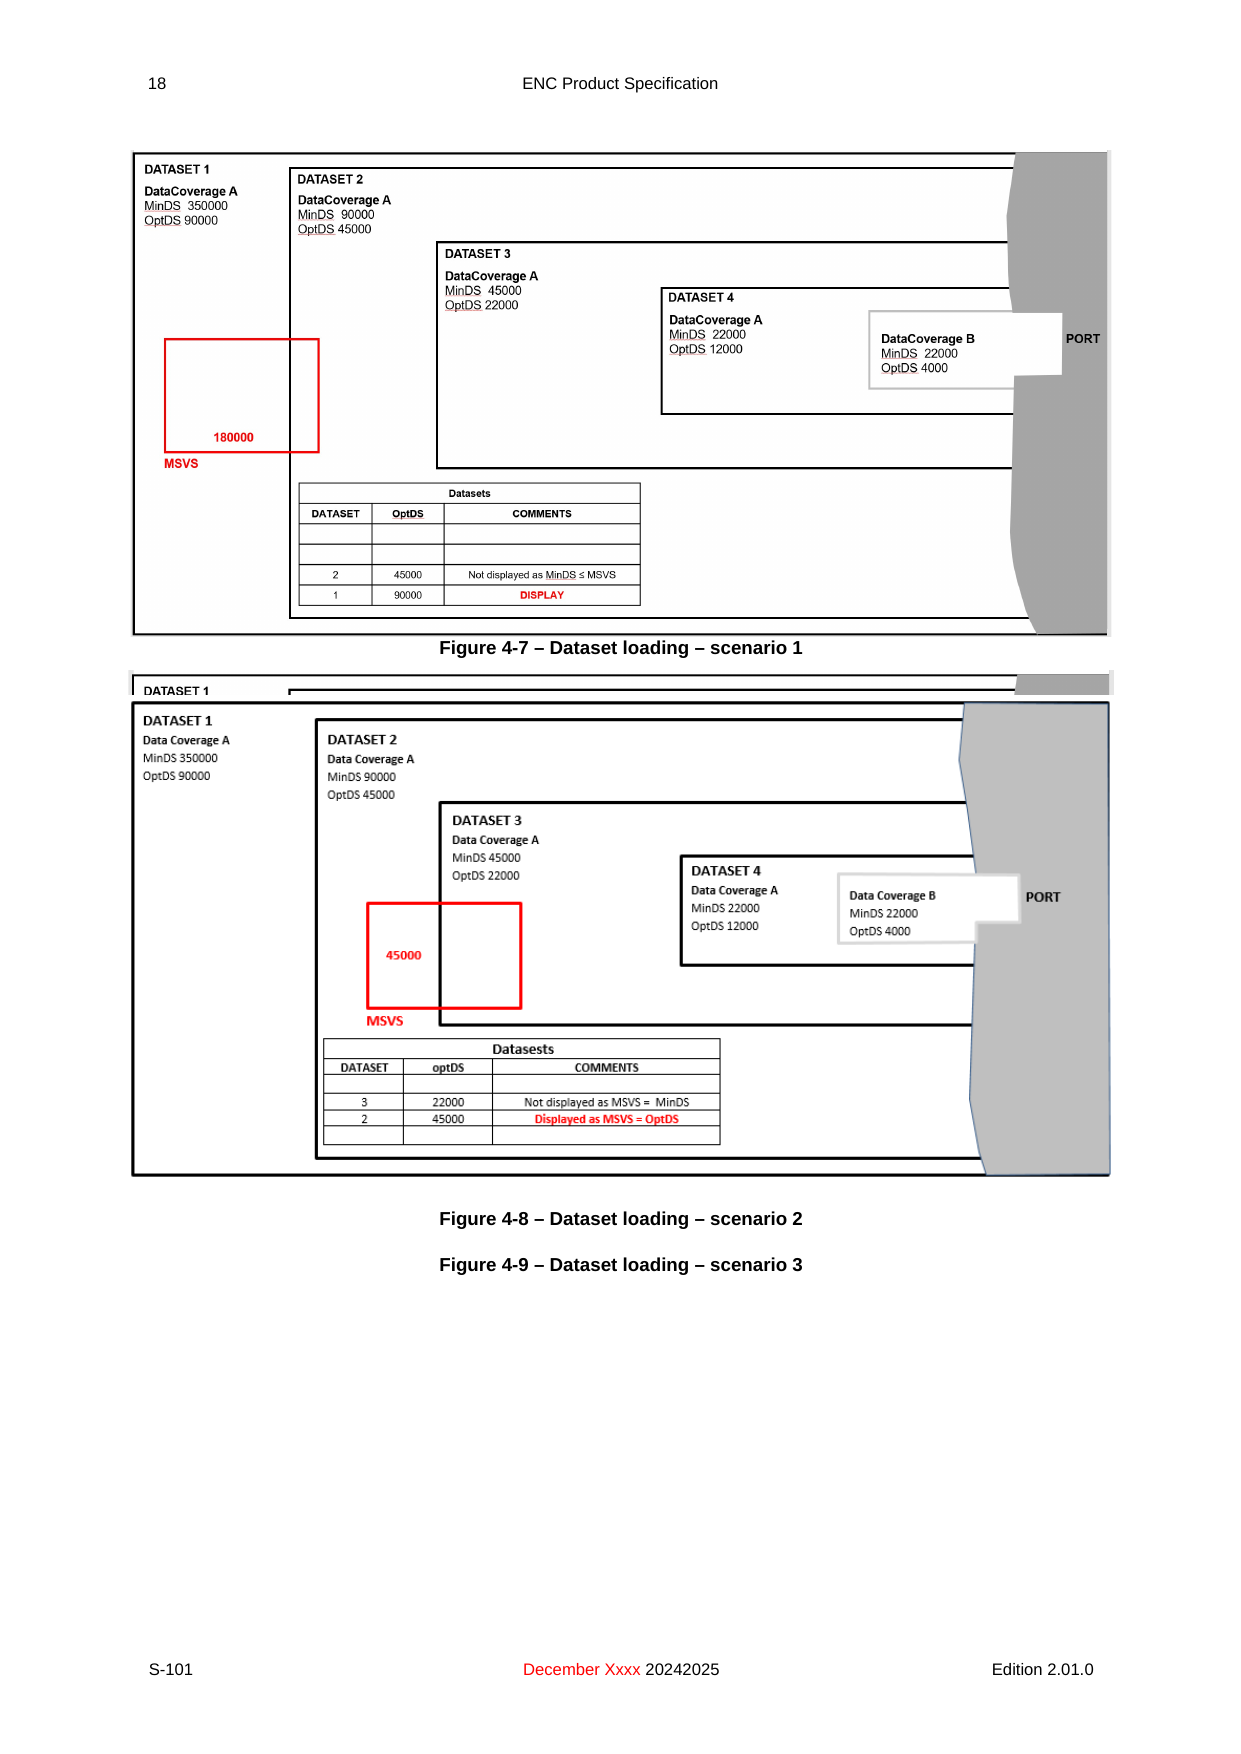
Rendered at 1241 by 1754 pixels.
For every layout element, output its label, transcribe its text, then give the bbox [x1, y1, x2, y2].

picture [124, 670, 1118, 1183]
text Figure 4-8 – Dataset loading – scenario 2 [148, 1183, 1094, 1229]
text Figure 4-9 – Dataset loading – scenario 3 [148, 1254, 1094, 1276]
picture [130, 150, 1112, 637]
text Figure 4-7 – Dataset loading – scenario 1 [148, 637, 1094, 658]
